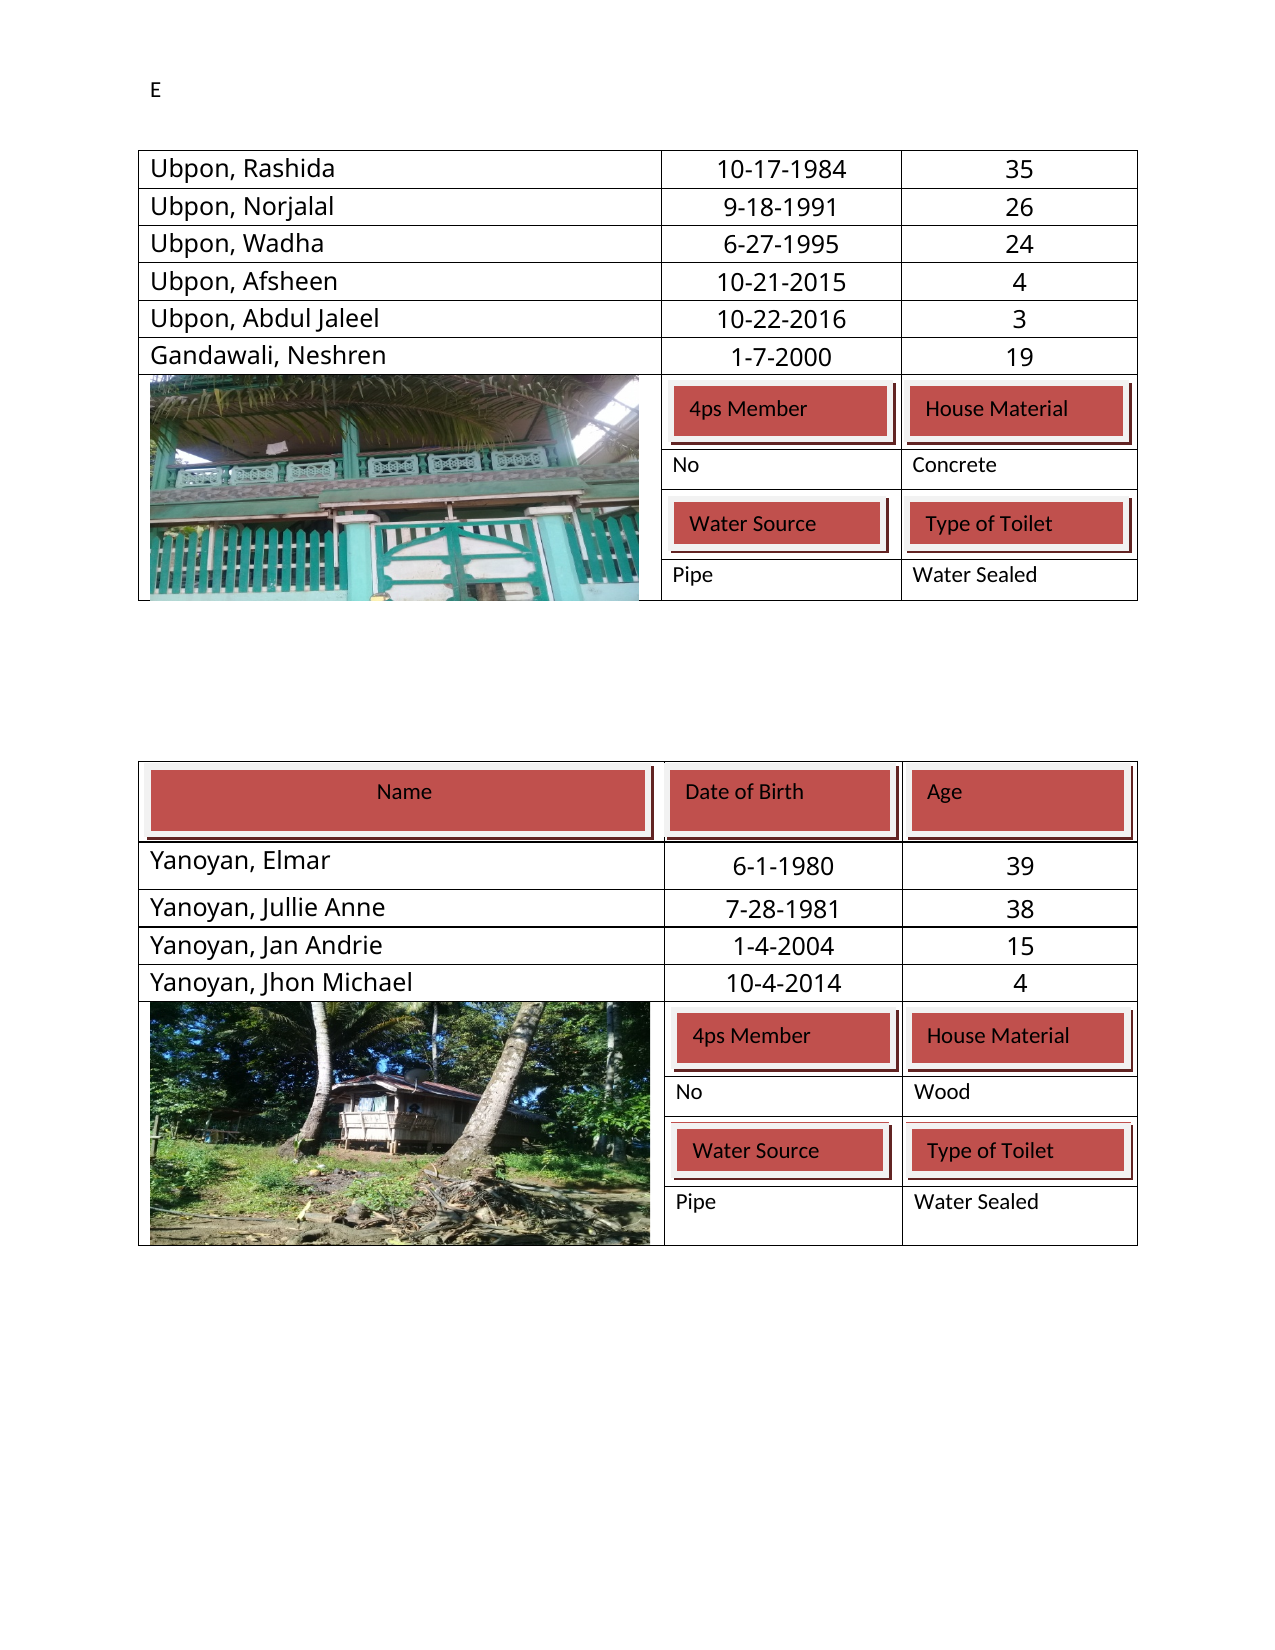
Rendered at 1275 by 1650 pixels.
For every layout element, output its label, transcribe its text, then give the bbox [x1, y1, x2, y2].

table_cell [662, 375, 901, 449]
table_cell [139, 1002, 150, 1244]
table_cell Ubpon, Rashida [139, 151, 661, 187]
table_cell [650, 1002, 664, 1244]
table_cell Ubpon, Wadha [139, 226, 661, 262]
table_cell 6-27-1995 [662, 226, 901, 262]
table_cell 1-4-2004 [665, 928, 902, 964]
table_cell No [665, 1077, 902, 1116]
table_cell 39 [903, 843, 1137, 889]
table_cell [665, 1002, 902, 1076]
table_cell 35 [902, 151, 1137, 187]
table_cell [139, 375, 150, 600]
table_cell [903, 1002, 1137, 1076]
table_cell 4 [903, 965, 1137, 1001]
table_cell [639, 375, 661, 600]
table_cell Gandawali, Neshren [139, 338, 661, 374]
table_cell Water Sealed [903, 1187, 1137, 1244]
table_cell Yanoyan, Jullie Anne [139, 890, 664, 926]
table_cell [903, 1117, 1137, 1186]
table_cell [902, 375, 1137, 449]
table_cell Pipe [665, 1187, 902, 1244]
table_cell Pipe [662, 560, 901, 600]
picture [150, 375, 639, 601]
table_cell Water Sealed [902, 560, 1137, 600]
table_cell 10-17-1984 [662, 151, 901, 187]
table_cell 7-28-1981 [665, 890, 902, 926]
table_cell Yanoyan, Jan Andrie [139, 928, 664, 964]
table_cell [662, 490, 901, 559]
table_cell Concrete [902, 450, 1137, 489]
table_cell 24 [902, 226, 1137, 262]
table_cell 6-1-1980 [665, 843, 902, 889]
table_cell 4 [902, 263, 1137, 299]
table_cell 26 [902, 189, 1137, 225]
table_cell Wood [903, 1077, 1137, 1116]
table_cell Ubpon, Abdul Jaleel [139, 301, 661, 337]
table_cell 38 [903, 890, 1137, 926]
table_cell Yanoyan, Elmar [139, 843, 664, 889]
table_cell [665, 1117, 902, 1186]
table_cell 15 [903, 928, 1137, 964]
table_cell Ubpon, Afsheen [139, 263, 661, 299]
table_cell 3 [902, 301, 1137, 337]
table_cell 19 [902, 338, 1137, 374]
table_cell 10-21-2015 [662, 263, 901, 299]
table_header [139, 762, 664, 841]
table_header [903, 762, 1137, 841]
table_cell 10-22-2016 [662, 301, 901, 337]
picture [150, 1002, 650, 1245]
table_cell 9-18-1991 [662, 189, 901, 225]
table_cell No [662, 450, 901, 489]
table_cell 10-4-2014 [665, 965, 902, 1001]
table_cell [902, 490, 1137, 559]
table_header [665, 762, 902, 841]
table_cell Yanoyan, Jhon Michael [139, 965, 664, 1001]
table_cell 1-7-2000 [662, 338, 901, 374]
table_cell Ubpon, Norjalal [139, 189, 661, 225]
